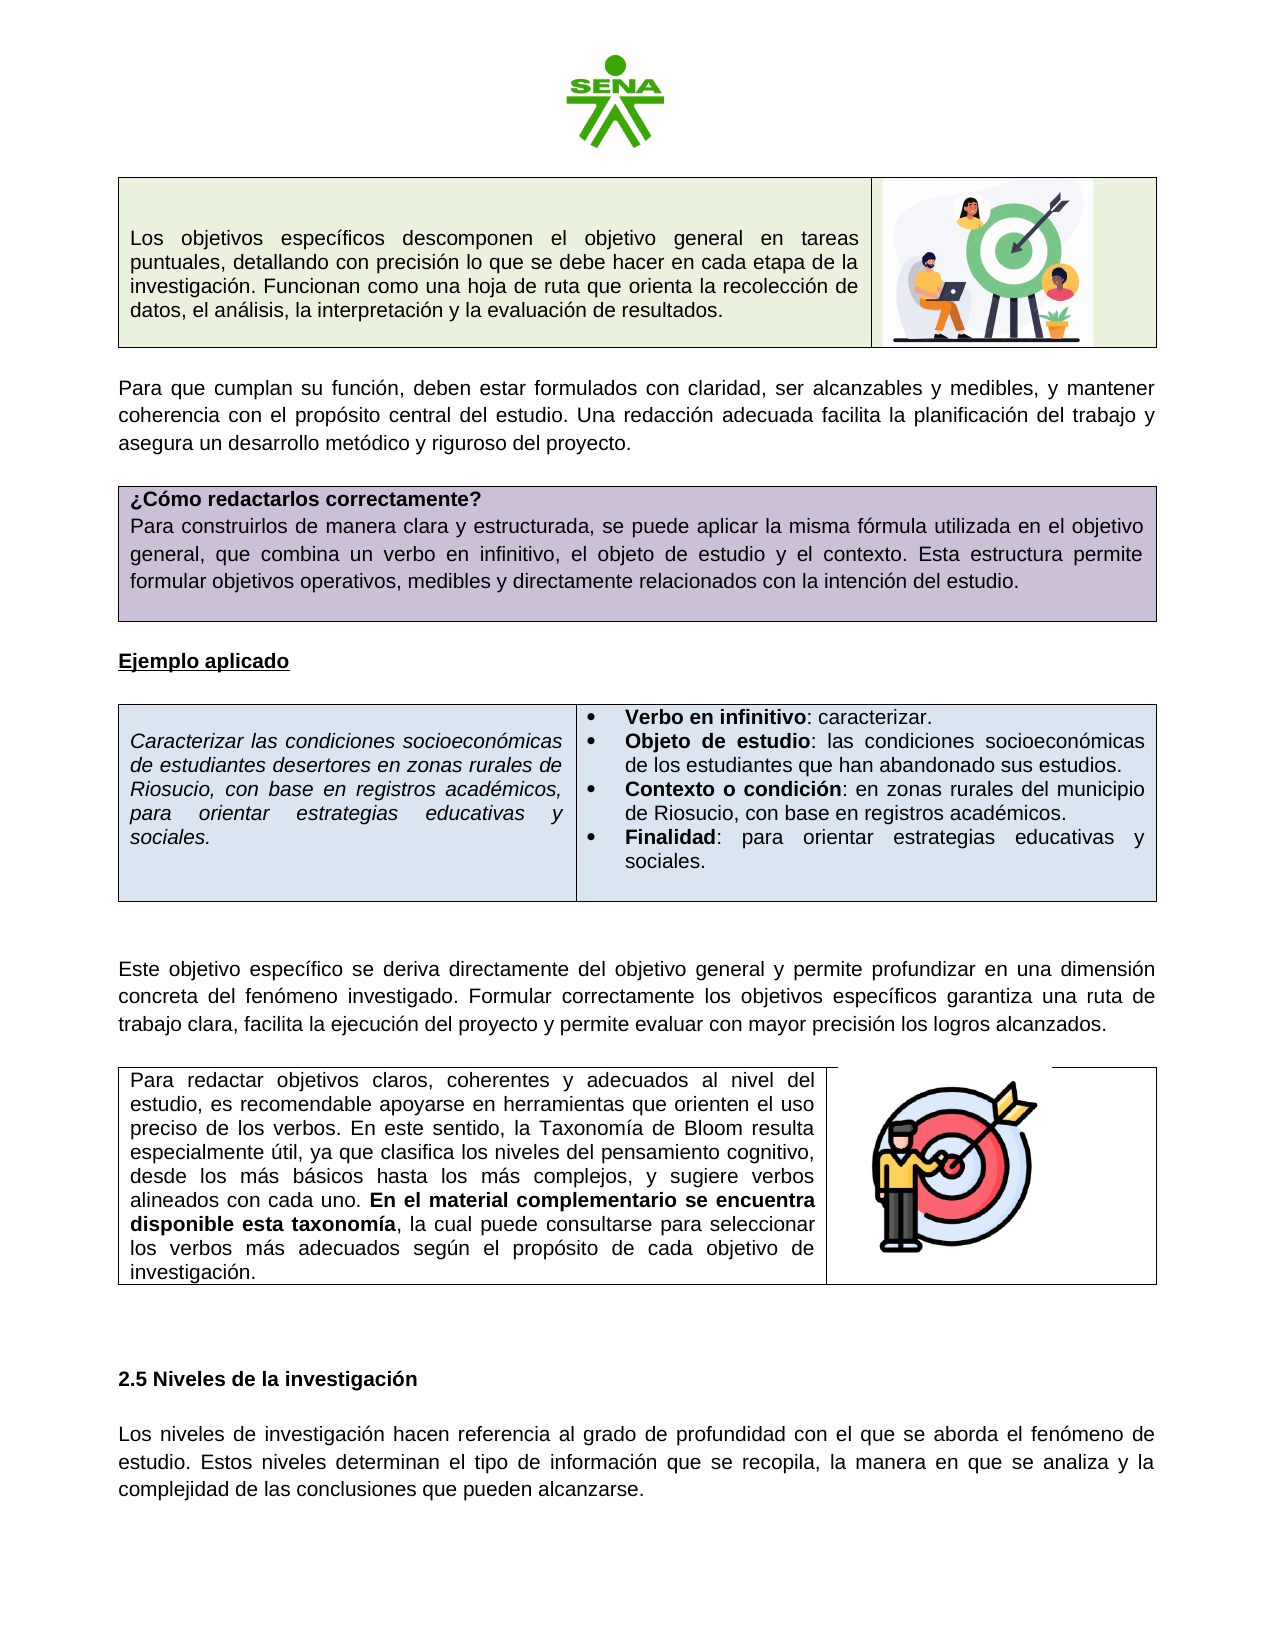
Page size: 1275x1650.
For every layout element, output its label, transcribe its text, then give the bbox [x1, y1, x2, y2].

table_header [827, 1068, 1156, 1283]
text Los niveles de investigación hacen referencia al grado de profundidad con el que se aborda el fenómeno de estudio. Estos niveles determinan el tipo de información que se recopila, la manera en que se analiza y la complejidad de las conclusiones que pueden alcanzarse. [118, 1422, 1157, 1501]
table_header [1094, 178, 1156, 347]
table_header [872, 178, 882, 347]
table_header Para redactar objetivos claros, coherentes y adecuados al nivel del estudio, es recomendable apoyarse en herramientas que orienten el uso preciso de los verbos. En este sentido, la Taxonomía de Bloom resulta especialmente útil, ya que clasifica los niveles del pensamiento cognitivo, desde los más básicos hasta los más complejos, y sugiere verbos alineados con cada uno. En el material complementario se encuentra disponible esta taxonomía, la cual puede consultarse para seleccionar los verbos más adecuados según el propósito de cada objetivo de investigación. [119, 1068, 826, 1283]
picture [882, 178, 1094, 347]
picture [838, 1067, 1053, 1265]
picture [566, 55, 664, 148]
table_header Verbo en infinitivo: caracterizar. Objeto de estudio: las condiciones socioeconómicas de los estudiantes que han abandonado sus estudios. Contexto o condición: en zonas rurales del municipio de Riosucio, con base en registros académicos. Finalidad: para orientar estrategias educativas y sociales. [577, 705, 1156, 901]
text Para que cumplan su función, deben estar formulados con claridad, ser alcanzables y medibles, y mantener coherencia con el propósito central del estudio. Una redacción adecuada facilita la planificación del trabajo y asegura un desarrollo metódico y riguroso del proyecto. [118, 376, 1157, 454]
text Ejemplo aplicado [118, 649, 1157, 673]
table_header Caracterizar las condiciones socioeconómicas de estudiantes desertores en zonas rurales de Riosucio, con base en registros académicos, para orientar estrategias educativas y sociales. [119, 705, 576, 901]
text 2.5 Niveles de la investigación [118, 1367, 1157, 1391]
table_header ¿Cómo redactarlos correctamente? Para construirlos de manera clara y estructurada, se puede aplicar la misma fórmula utilizada en el objetivo general, que combina un verbo en infinitivo, el objeto de estudio y el contexto. Esta estructura permite formular objetivos operativos, medibles y directamente relacionados con la intención del estudio. [119, 487, 1156, 621]
table_header Los objetivos específicos descomponen el objetivo general en tareas puntuales, detallando con precisión lo que se debe hacer en cada etapa de la investigación. Funcionan como una hoja de ruta que orienta la recolección de datos, el análisis, la interpretación y la evaluación de resultados. [119, 178, 871, 347]
text Este objetivo específico se deriva directamente del objetivo general y permite profundizar en una dimensión concreta del fenómeno investigado. Formular correctamente los objetivos específicos garantiza una ruta de trabajo clara, facilita la ejecución del proyecto y permite evaluar con mayor precisión los logros alcanzados. [118, 957, 1157, 1036]
